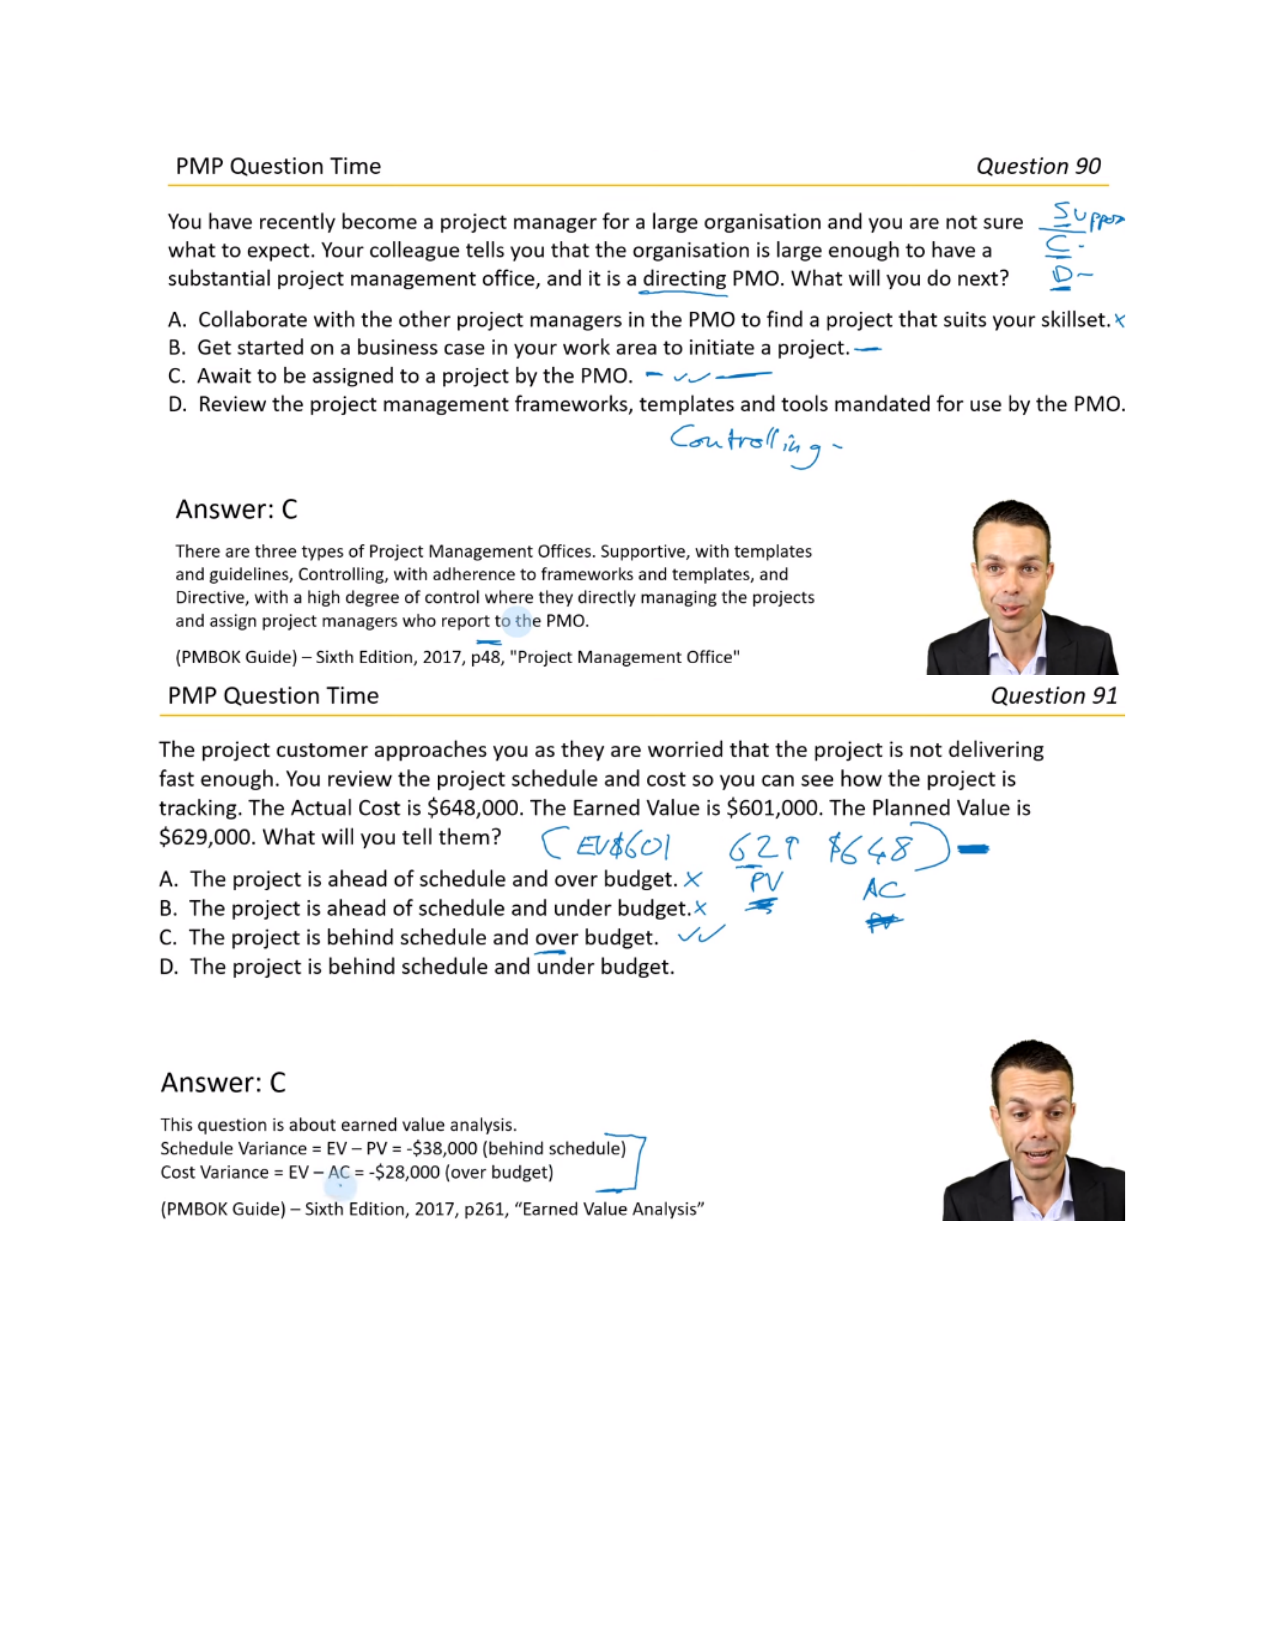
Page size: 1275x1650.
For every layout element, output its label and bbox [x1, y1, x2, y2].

picture [150, 678, 1125, 1221]
picture [150, 150, 1125, 675]
